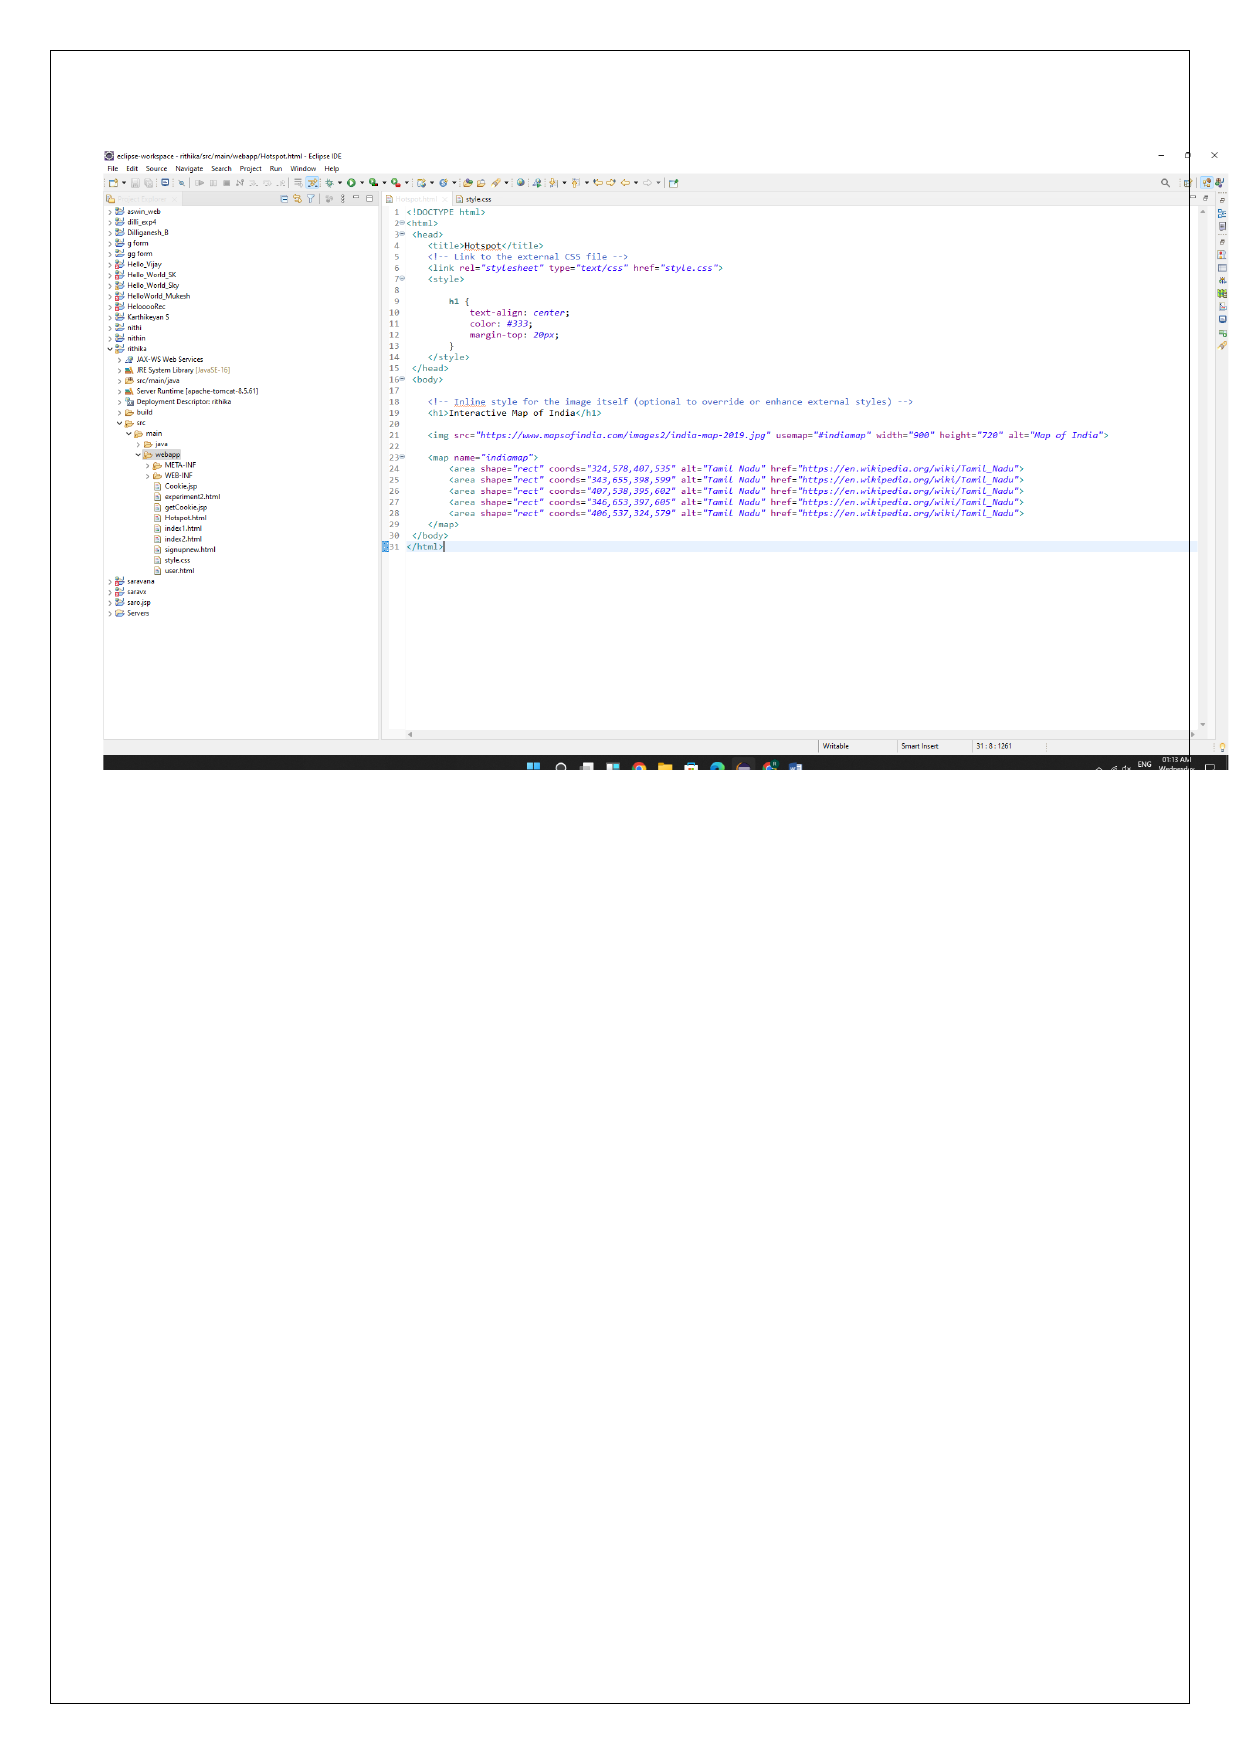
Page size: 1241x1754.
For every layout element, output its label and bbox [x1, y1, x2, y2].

picture [103, 150, 1189, 770]
picture [1190, 150, 1229, 770]
